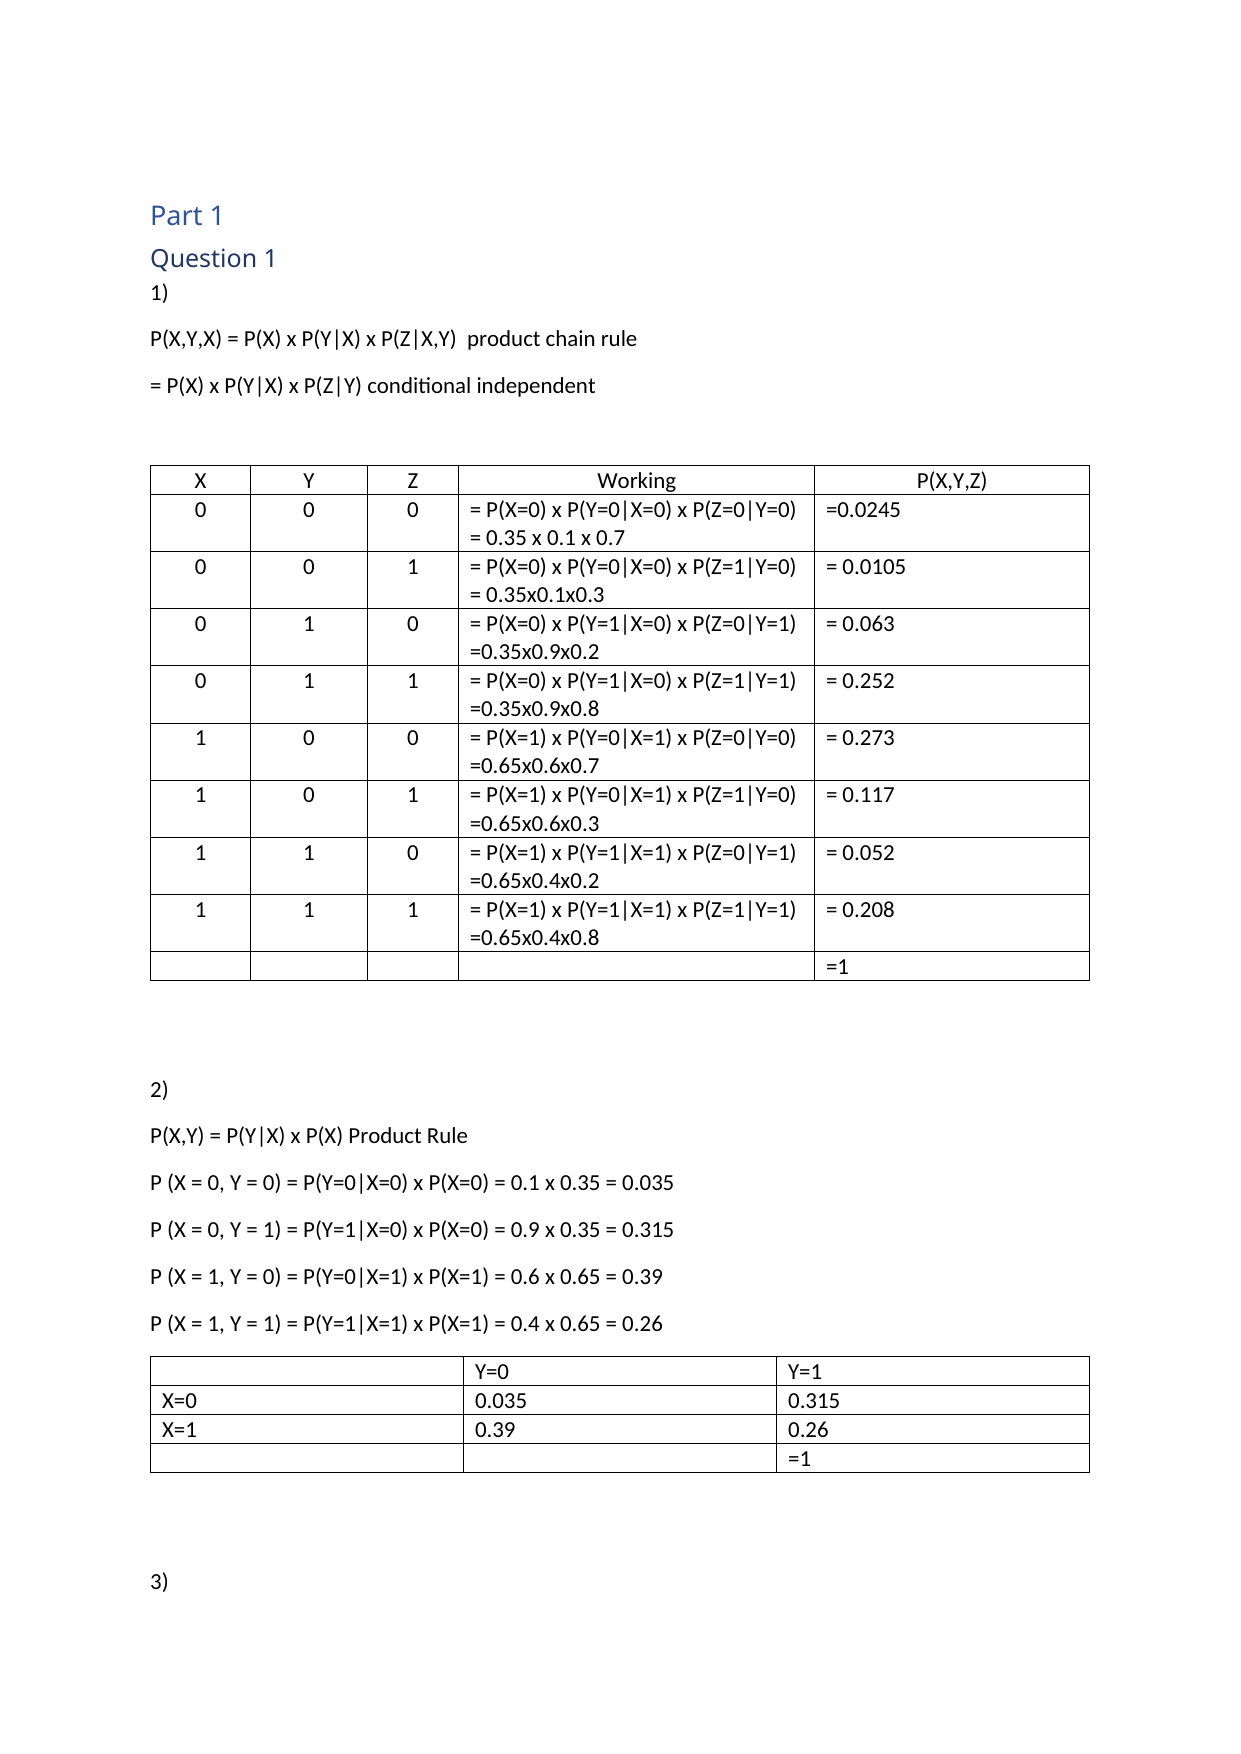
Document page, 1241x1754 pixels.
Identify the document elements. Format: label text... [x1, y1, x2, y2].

table_cell 0 [368, 495, 458, 551]
table_cell = P(X=0) x P(Y=1|X=0) x P(Z=0|Y=1) =0.35x0.9x0.2 [459, 609, 814, 665]
subtitle Question 1 [150, 241, 1090, 275]
text 2) [150, 1075, 1090, 1103]
table_cell 1 [151, 724, 250, 779]
table_cell =0.0245 [815, 495, 1089, 551]
text = P(X) x P(Y|X) x P(Z|Y) conditional independent [150, 371, 1090, 399]
text 3) [150, 1567, 1090, 1595]
text P(X,Y,X) = P(X) x P(Y|X) x P(Z|X,Y) product chain rule [150, 324, 1090, 352]
table_cell 1 [151, 781, 250, 837]
table_cell 0.39 [464, 1415, 776, 1443]
table_cell =1 [777, 1444, 1089, 1472]
table_cell [368, 952, 458, 980]
table_cell 0 [151, 495, 250, 551]
text P (X = 0, Y = 0) = P(Y=0|X=0) x P(X=0) = 0.1 x 0.35 = 0.035 [150, 1168, 1090, 1196]
table_cell = P(X=0) x P(Y=0|X=0) x P(Z=1|Y=0) = 0.35x0.1x0.3 [459, 552, 814, 608]
table_cell 0 [251, 552, 367, 608]
table_header P(X,Y,Z) [815, 466, 1089, 494]
table_cell 0.26 [777, 1415, 1089, 1443]
table_cell [151, 952, 250, 980]
table_cell 1 [368, 895, 458, 951]
table_cell = 0.252 [815, 666, 1089, 722]
table_cell [251, 952, 367, 980]
table_cell 1 [151, 838, 250, 894]
table_header [151, 1357, 463, 1385]
table_cell = 0.052 [815, 838, 1089, 894]
table_header Working [459, 466, 814, 494]
table_cell 1 [368, 666, 458, 722]
table_header Z [368, 466, 458, 494]
table_cell 0 [151, 666, 250, 722]
table_cell = 0.0105 [815, 552, 1089, 608]
table_cell 1 [151, 895, 250, 951]
table_cell 0.035 [464, 1386, 776, 1414]
table_cell = 0.208 [815, 895, 1089, 951]
table_cell X=1 [151, 1415, 463, 1443]
table_cell 0 [251, 781, 367, 837]
table_cell 0 [368, 838, 458, 894]
table_cell = P(X=0) x P(Y=0|X=0) x P(Z=0|Y=0) = 0.35 x 0.1 x 0.7 [459, 495, 814, 551]
table_cell 0 [151, 552, 250, 608]
table_cell = 0.117 [815, 781, 1089, 837]
table_cell = P(X=1) x P(Y=0|X=1) x P(Z=1|Y=0) =0.65x0.6x0.3 [459, 781, 814, 837]
table_cell 0.315 [777, 1386, 1089, 1414]
table_header Y=0 [464, 1357, 776, 1385]
text P (X = 1, Y = 1) = P(Y=1|X=1) x P(X=1) = 0.4 x 0.65 = 0.26 [150, 1309, 1090, 1337]
table_cell [464, 1444, 776, 1472]
table_cell 0 [251, 495, 367, 551]
table_header X [151, 466, 250, 494]
table_header Y [251, 466, 367, 494]
table_cell 1 [251, 609, 367, 665]
table_cell 1 [368, 552, 458, 608]
table_cell = 0.273 [815, 724, 1089, 779]
text P(X,Y) = P(Y|X) x P(X) Product Rule [150, 1122, 1090, 1149]
table_cell = P(X=0) x P(Y=1|X=0) x P(Z=1|Y=1) =0.35x0.9x0.8 [459, 666, 814, 722]
subtitle Part 1 [150, 197, 1090, 234]
text P (X = 0, Y = 1) = P(Y=1|X=0) x P(X=0) = 0.9 x 0.35 = 0.315 [150, 1215, 1090, 1243]
table_cell 0 [251, 724, 367, 779]
table_cell 1 [251, 838, 367, 894]
table_cell [151, 1444, 463, 1472]
table_cell 0 [151, 609, 250, 665]
table_cell = 0.063 [815, 609, 1089, 665]
text P (X = 1, Y = 0) = P(Y=0|X=1) x P(X=1) = 0.6 x 0.65 = 0.39 [150, 1262, 1090, 1290]
table_cell =1 [815, 952, 1089, 980]
table_cell 0 [368, 609, 458, 665]
table_cell X=0 [151, 1386, 463, 1414]
table_cell = P(X=1) x P(Y=1|X=1) x P(Z=1|Y=1) =0.65x0.4x0.8 [459, 895, 814, 951]
table_cell 1 [251, 666, 367, 722]
table_cell 1 [251, 895, 367, 951]
text 1) [150, 278, 1090, 306]
table_cell = P(X=1) x P(Y=0|X=1) x P(Z=0|Y=0) =0.65x0.6x0.7 [459, 724, 814, 779]
table_cell 0 [368, 724, 458, 779]
table_cell [459, 952, 814, 980]
table_header Y=1 [777, 1357, 1089, 1385]
table_cell 1 [368, 781, 458, 837]
table_cell = P(X=1) x P(Y=1|X=1) x P(Z=0|Y=1) =0.65x0.4x0.2 [459, 838, 814, 894]
